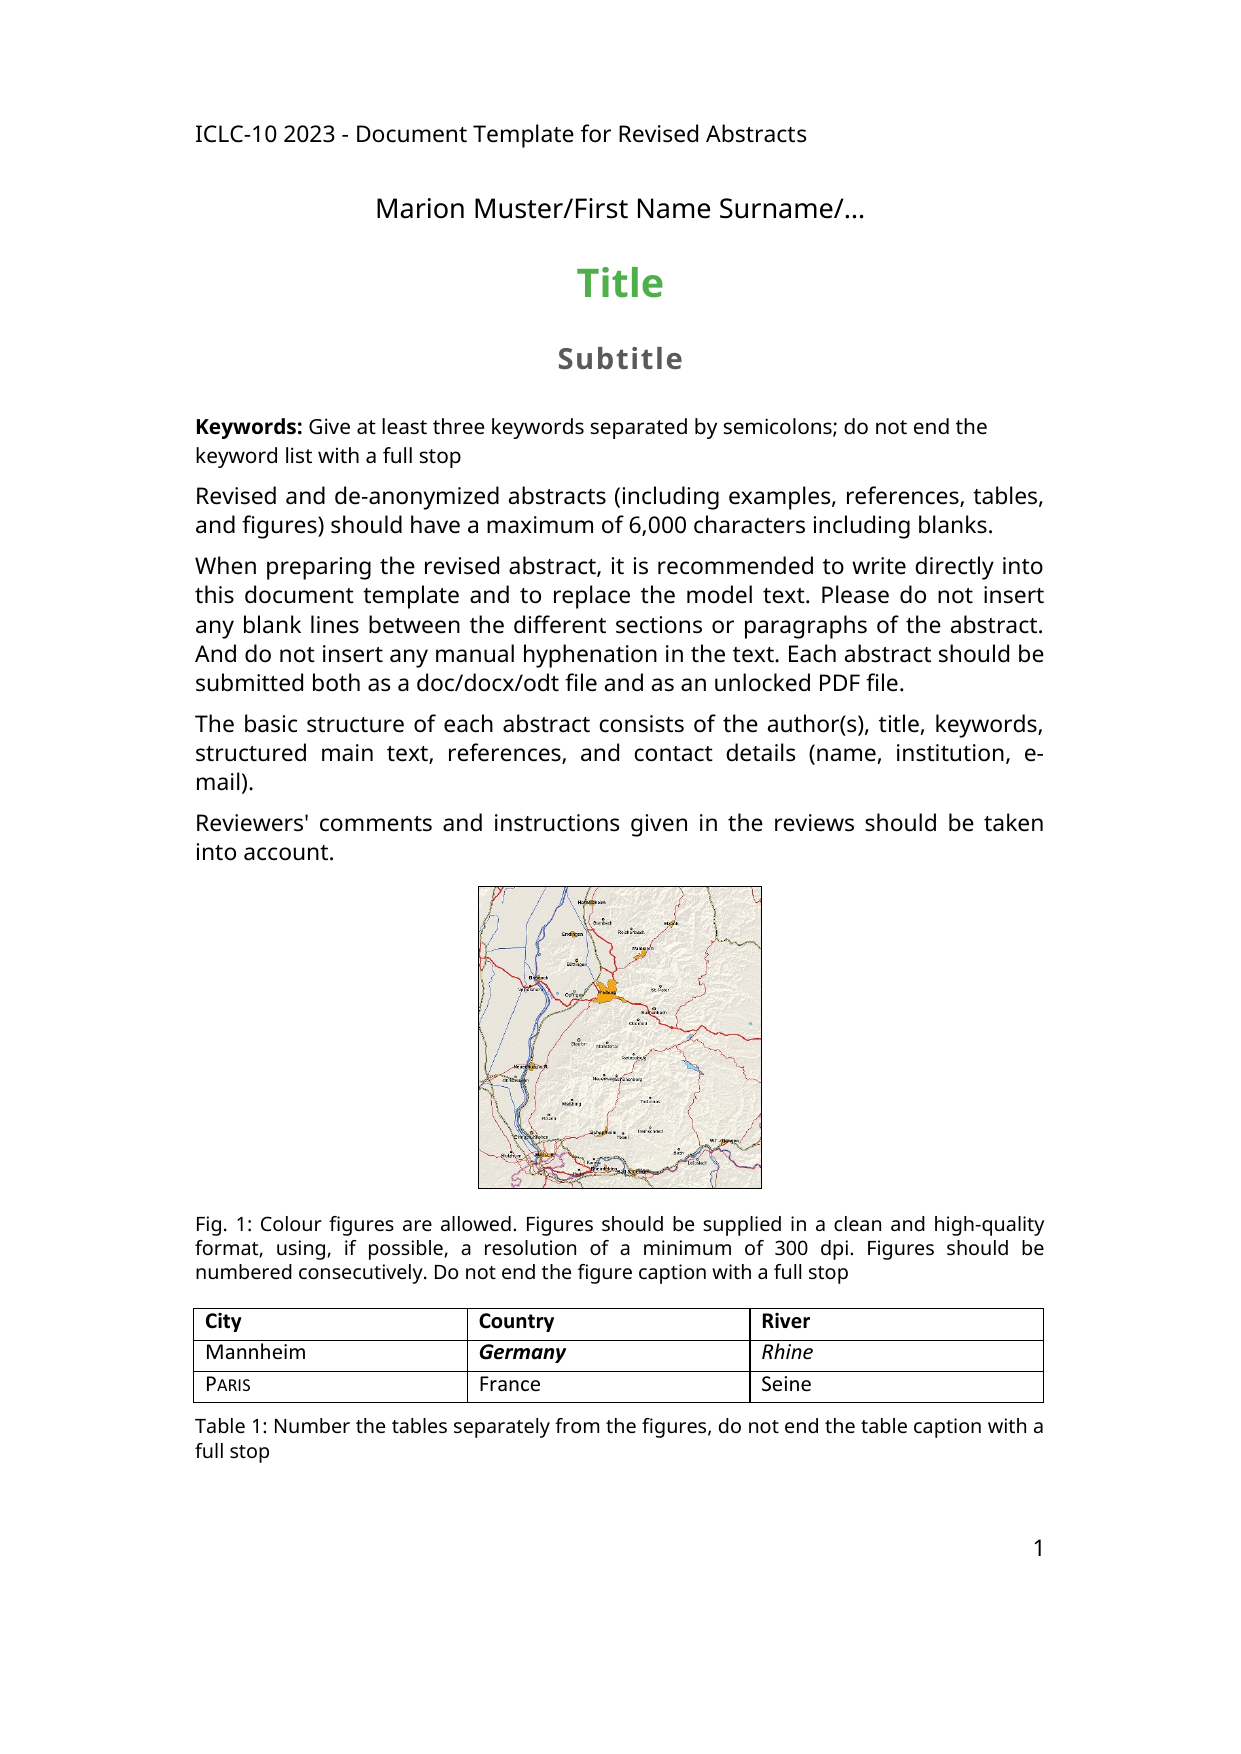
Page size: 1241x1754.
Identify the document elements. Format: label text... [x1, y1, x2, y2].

table_cell Mannheim [194, 1341, 467, 1371]
text Marion Muster/First Name Surname/… [195, 190, 1045, 226]
table_cell Germany [468, 1341, 749, 1371]
text Reviewers' comments and instructions given in the reviews should be taken into account. [195, 808, 1045, 867]
table_header Country [468, 1309, 749, 1339]
table_cell Paris [194, 1372, 467, 1402]
table_header River [751, 1309, 1043, 1339]
text Keywords: Give at least three keywords separated by semicolons; do not end the keyword list with a full stop [195, 411, 1045, 469]
table_header City [194, 1309, 467, 1339]
text When preparing the revised abstract, it is recommended to write directly into this document template and to replace the model text. Please do not insert any blank lines between the different sections or paragraphs of the abstract. And do not insert any manual hyphenation in the text. Each abstract should be submitted both as a doc/docx/odt file and as an unlocked PDF file. [195, 551, 1045, 697]
subtitle Subtitle [195, 342, 1045, 376]
title Title [195, 261, 1045, 307]
text The basic structure of each abstract consists of the author(s), title, keywords, structured main text, references, and contact details (name, institution, e-mail). [195, 709, 1045, 796]
table_cell France [468, 1372, 749, 1402]
table_cell Rhine [751, 1341, 1043, 1371]
picture [479, 887, 761, 1188]
text Fig. 1: Colour figures are allowed. Figures should be supplied in a clean and high-quality format, using, if possible, a resolution of a minimum of 300 dpi. Figures should be numbered consecutively. Do not end the figure caption with a full stop [195, 878, 1045, 1285]
table_cell Seine [751, 1372, 1043, 1402]
text Table 1: Number the tables separately from the figures, do not end the table caption with a full stop [195, 1414, 1045, 1463]
text Revised and de-anonymized abstracts (including examples, references, tables, and figures) should have a maximum of 6,000 characters including blanks. [195, 481, 1045, 539]
